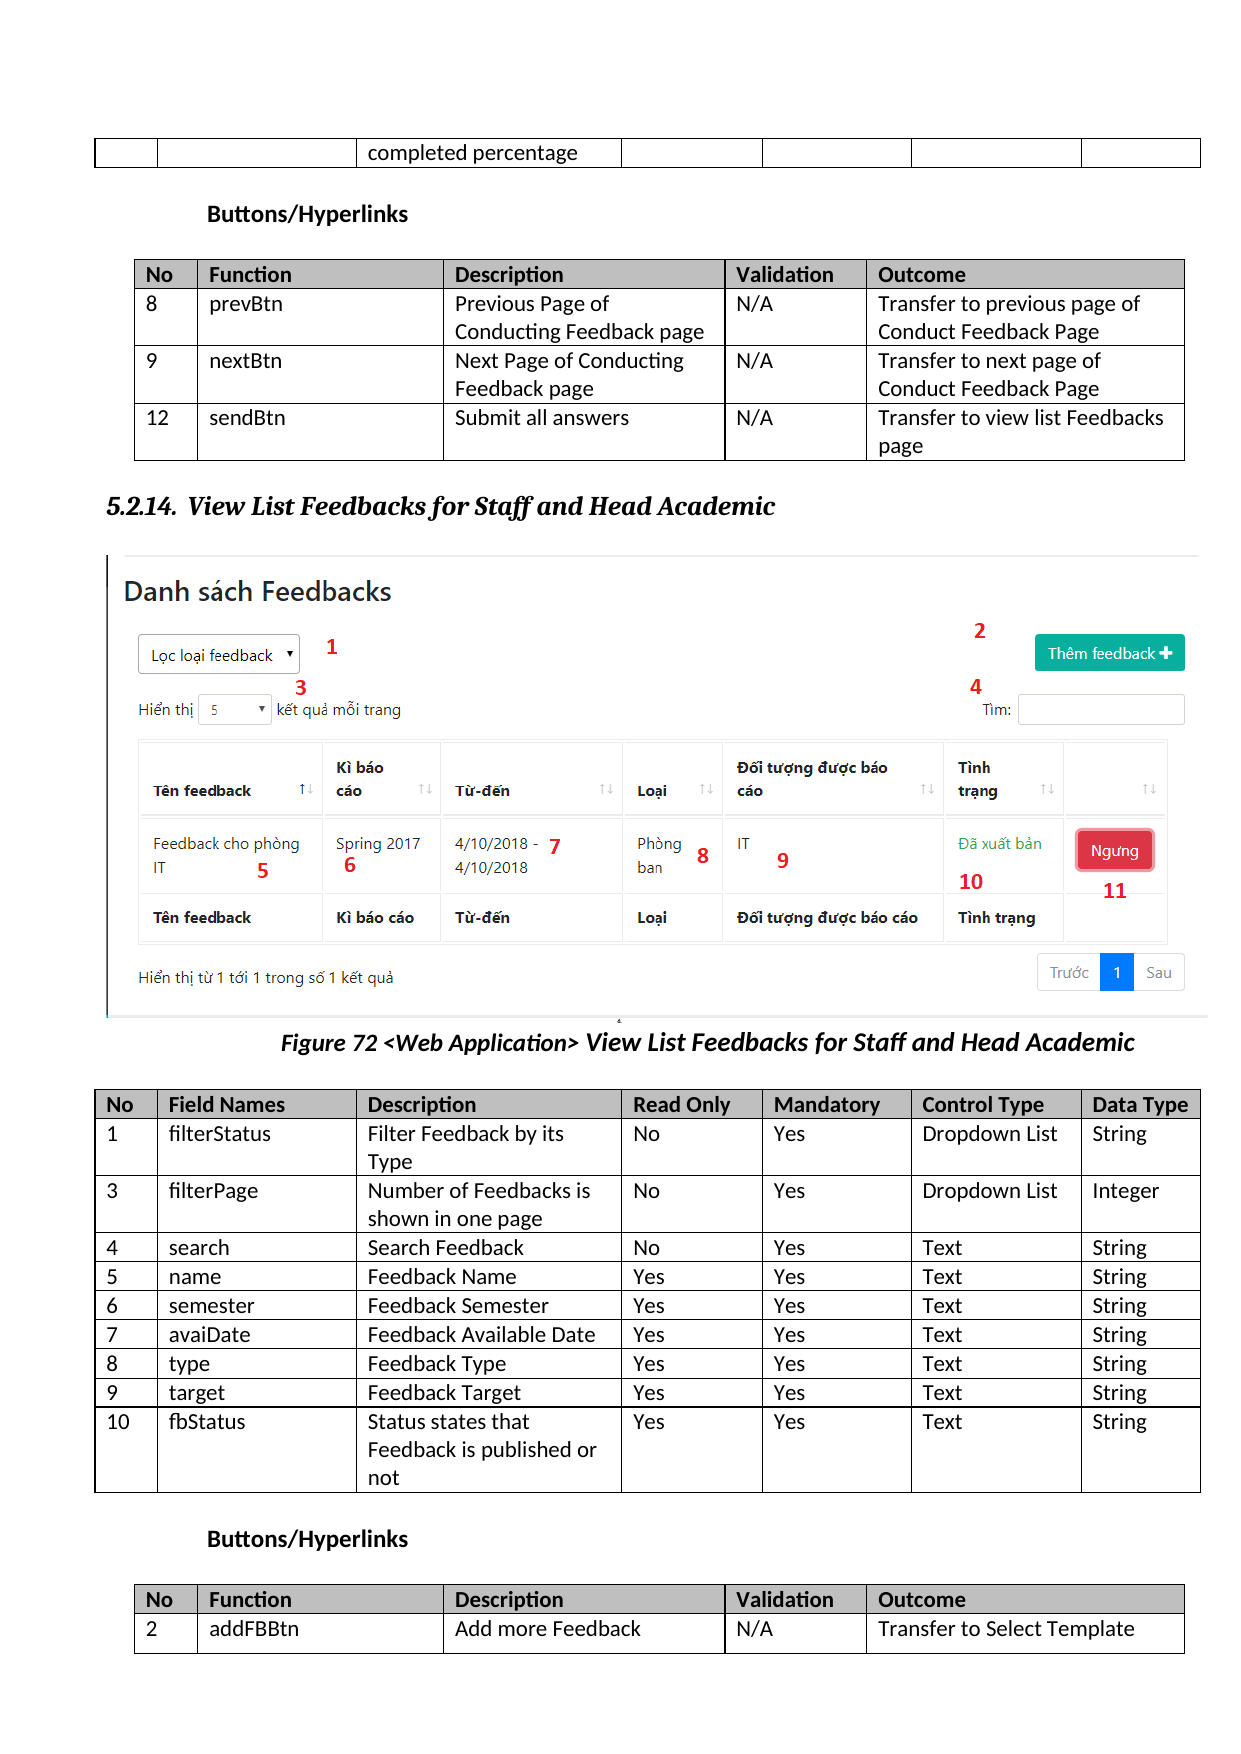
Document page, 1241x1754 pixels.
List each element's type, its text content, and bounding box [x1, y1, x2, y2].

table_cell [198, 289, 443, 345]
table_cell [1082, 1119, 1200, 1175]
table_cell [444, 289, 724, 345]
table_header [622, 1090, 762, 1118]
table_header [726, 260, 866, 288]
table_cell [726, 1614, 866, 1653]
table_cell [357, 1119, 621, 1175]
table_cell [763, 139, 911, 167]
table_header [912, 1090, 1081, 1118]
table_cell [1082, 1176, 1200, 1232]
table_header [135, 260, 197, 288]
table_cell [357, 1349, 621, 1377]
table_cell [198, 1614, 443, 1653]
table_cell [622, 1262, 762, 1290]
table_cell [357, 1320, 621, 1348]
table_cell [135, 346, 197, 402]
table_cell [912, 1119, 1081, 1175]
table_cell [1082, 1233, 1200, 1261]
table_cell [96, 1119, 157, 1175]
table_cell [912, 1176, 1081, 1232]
text Buttons/Hyperlinks [207, 1523, 1209, 1554]
text Buttons/Hyperlinks [207, 198, 1209, 229]
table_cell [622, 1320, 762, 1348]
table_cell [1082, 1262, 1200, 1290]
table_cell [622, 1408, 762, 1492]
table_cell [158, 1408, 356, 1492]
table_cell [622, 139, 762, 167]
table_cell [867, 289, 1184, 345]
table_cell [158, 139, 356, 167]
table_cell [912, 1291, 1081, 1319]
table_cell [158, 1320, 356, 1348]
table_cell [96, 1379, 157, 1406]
text Figure 72 <Web Application> View List Feedbacks for Staff and Head Academic [207, 1025, 1209, 1058]
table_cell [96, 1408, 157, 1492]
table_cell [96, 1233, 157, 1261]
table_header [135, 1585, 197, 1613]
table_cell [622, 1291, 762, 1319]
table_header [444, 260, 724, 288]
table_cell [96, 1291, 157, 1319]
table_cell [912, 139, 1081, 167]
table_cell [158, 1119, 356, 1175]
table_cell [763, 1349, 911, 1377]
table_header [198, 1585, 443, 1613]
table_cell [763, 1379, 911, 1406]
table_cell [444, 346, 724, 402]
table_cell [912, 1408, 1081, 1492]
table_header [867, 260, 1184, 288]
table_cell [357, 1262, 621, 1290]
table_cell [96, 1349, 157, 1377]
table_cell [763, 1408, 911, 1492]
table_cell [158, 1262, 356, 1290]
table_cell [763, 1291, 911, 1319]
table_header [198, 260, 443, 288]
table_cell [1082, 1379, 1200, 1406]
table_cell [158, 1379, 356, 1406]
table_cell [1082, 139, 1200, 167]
list View List Feedbacks for Staff and Head Academic [106, 491, 1209, 522]
picture [106, 555, 1208, 1018]
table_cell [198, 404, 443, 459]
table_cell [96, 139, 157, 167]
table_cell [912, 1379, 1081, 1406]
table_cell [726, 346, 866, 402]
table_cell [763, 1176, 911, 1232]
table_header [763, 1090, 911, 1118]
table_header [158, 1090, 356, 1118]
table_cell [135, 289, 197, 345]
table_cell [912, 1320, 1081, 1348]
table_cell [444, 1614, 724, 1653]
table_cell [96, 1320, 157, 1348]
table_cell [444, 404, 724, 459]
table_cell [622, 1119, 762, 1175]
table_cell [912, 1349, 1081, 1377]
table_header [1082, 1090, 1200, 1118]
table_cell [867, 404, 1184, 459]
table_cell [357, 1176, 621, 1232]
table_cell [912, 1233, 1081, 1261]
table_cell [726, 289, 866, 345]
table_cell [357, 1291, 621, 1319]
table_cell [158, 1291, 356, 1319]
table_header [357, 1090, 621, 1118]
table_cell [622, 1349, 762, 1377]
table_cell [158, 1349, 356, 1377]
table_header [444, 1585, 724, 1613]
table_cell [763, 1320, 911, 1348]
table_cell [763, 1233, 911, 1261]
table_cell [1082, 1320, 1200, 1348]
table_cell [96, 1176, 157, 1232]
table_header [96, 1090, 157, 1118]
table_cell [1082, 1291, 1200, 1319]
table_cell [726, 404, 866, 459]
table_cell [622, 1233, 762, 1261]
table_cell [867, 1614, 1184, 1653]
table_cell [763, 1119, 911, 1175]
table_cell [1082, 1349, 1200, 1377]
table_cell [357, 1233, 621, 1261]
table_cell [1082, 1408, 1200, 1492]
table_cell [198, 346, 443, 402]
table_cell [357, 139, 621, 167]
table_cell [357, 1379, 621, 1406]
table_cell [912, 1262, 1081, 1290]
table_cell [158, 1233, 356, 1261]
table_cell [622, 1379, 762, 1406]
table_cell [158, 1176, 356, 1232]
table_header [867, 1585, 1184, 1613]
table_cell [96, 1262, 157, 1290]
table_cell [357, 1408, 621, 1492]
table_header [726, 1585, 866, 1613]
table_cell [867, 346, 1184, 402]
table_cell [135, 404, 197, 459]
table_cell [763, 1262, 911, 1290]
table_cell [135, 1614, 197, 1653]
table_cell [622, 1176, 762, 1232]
